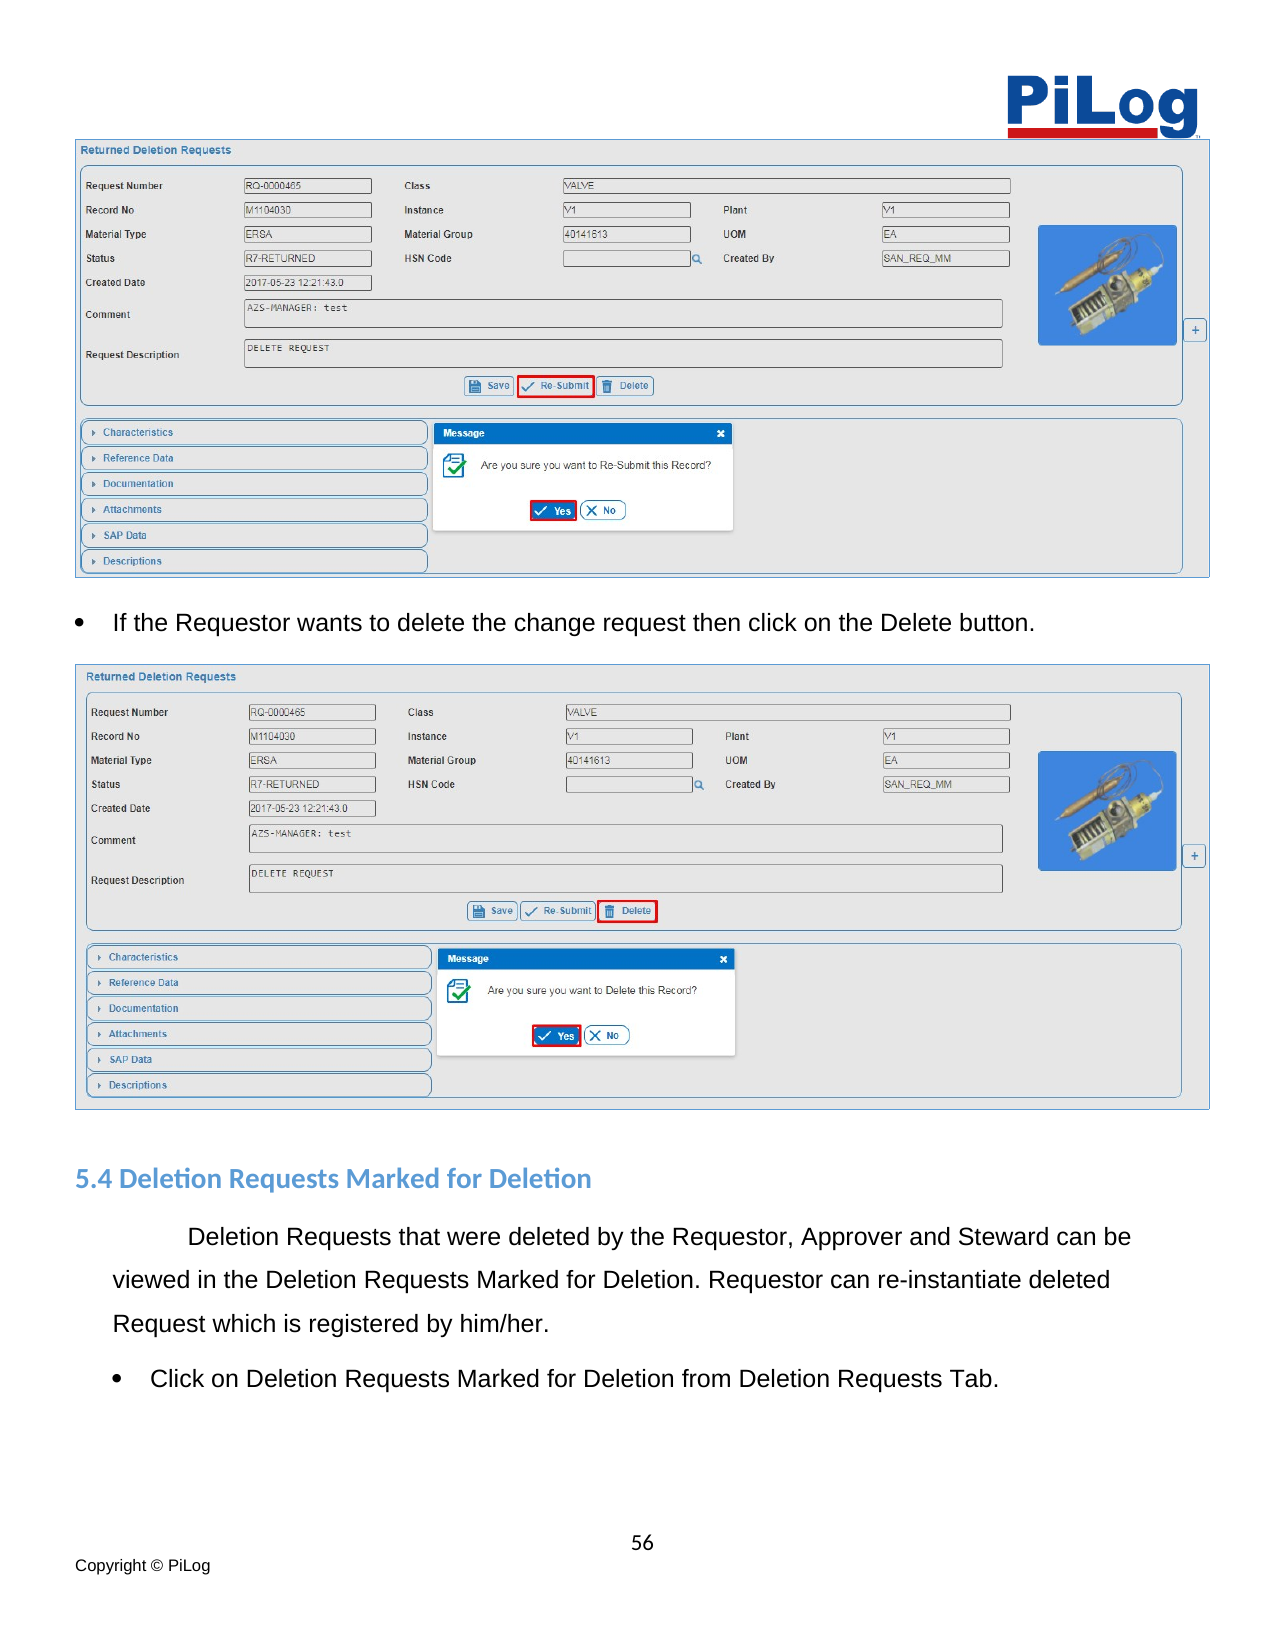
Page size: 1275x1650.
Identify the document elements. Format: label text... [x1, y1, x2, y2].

picture [76, 140, 1209, 577]
list If the Requestor wants to delete the change request then click on the Delete button. [75, 608, 1200, 637]
picture [76, 665, 1209, 1109]
text Deletion Requests that were deleted by the Requestor, Approver and Steward can be viewed in the Deletion Requests Marked for Deletion. Requestor can re-instantiate deleted Request which is registered by him/her. [112, 1222, 1200, 1337]
subtitle 5.4 Deletion Requests Marked for Deletion [75, 1161, 1200, 1196]
picture [1007, 75, 1200, 139]
list Click on Deletion Requests Marked for Deletion from Deletion Requests Tab. [112, 1364, 1200, 1393]
